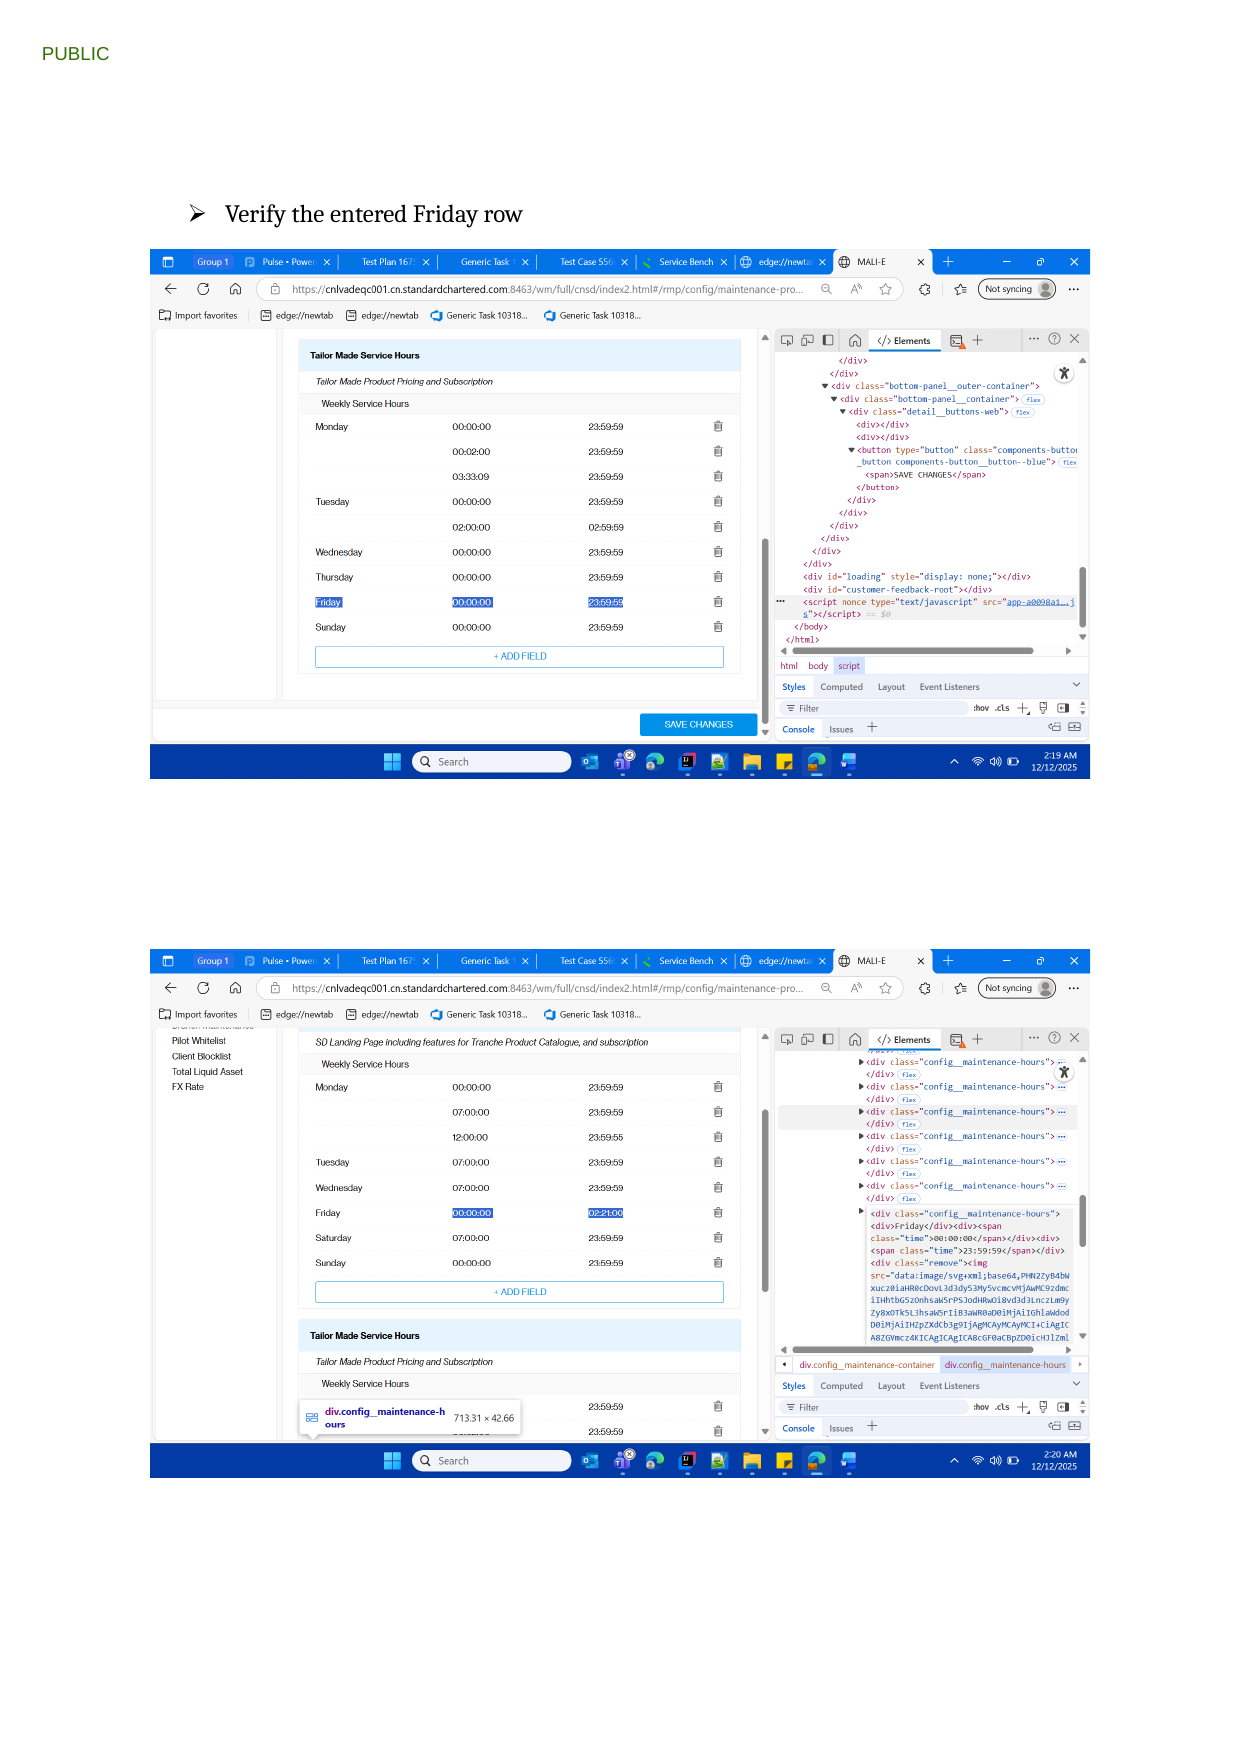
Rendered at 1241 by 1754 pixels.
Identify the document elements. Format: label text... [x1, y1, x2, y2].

list Verify the entered Friday row [187, 200, 1090, 228]
picture [150, 249, 1091, 779]
picture [150, 949, 1091, 1478]
